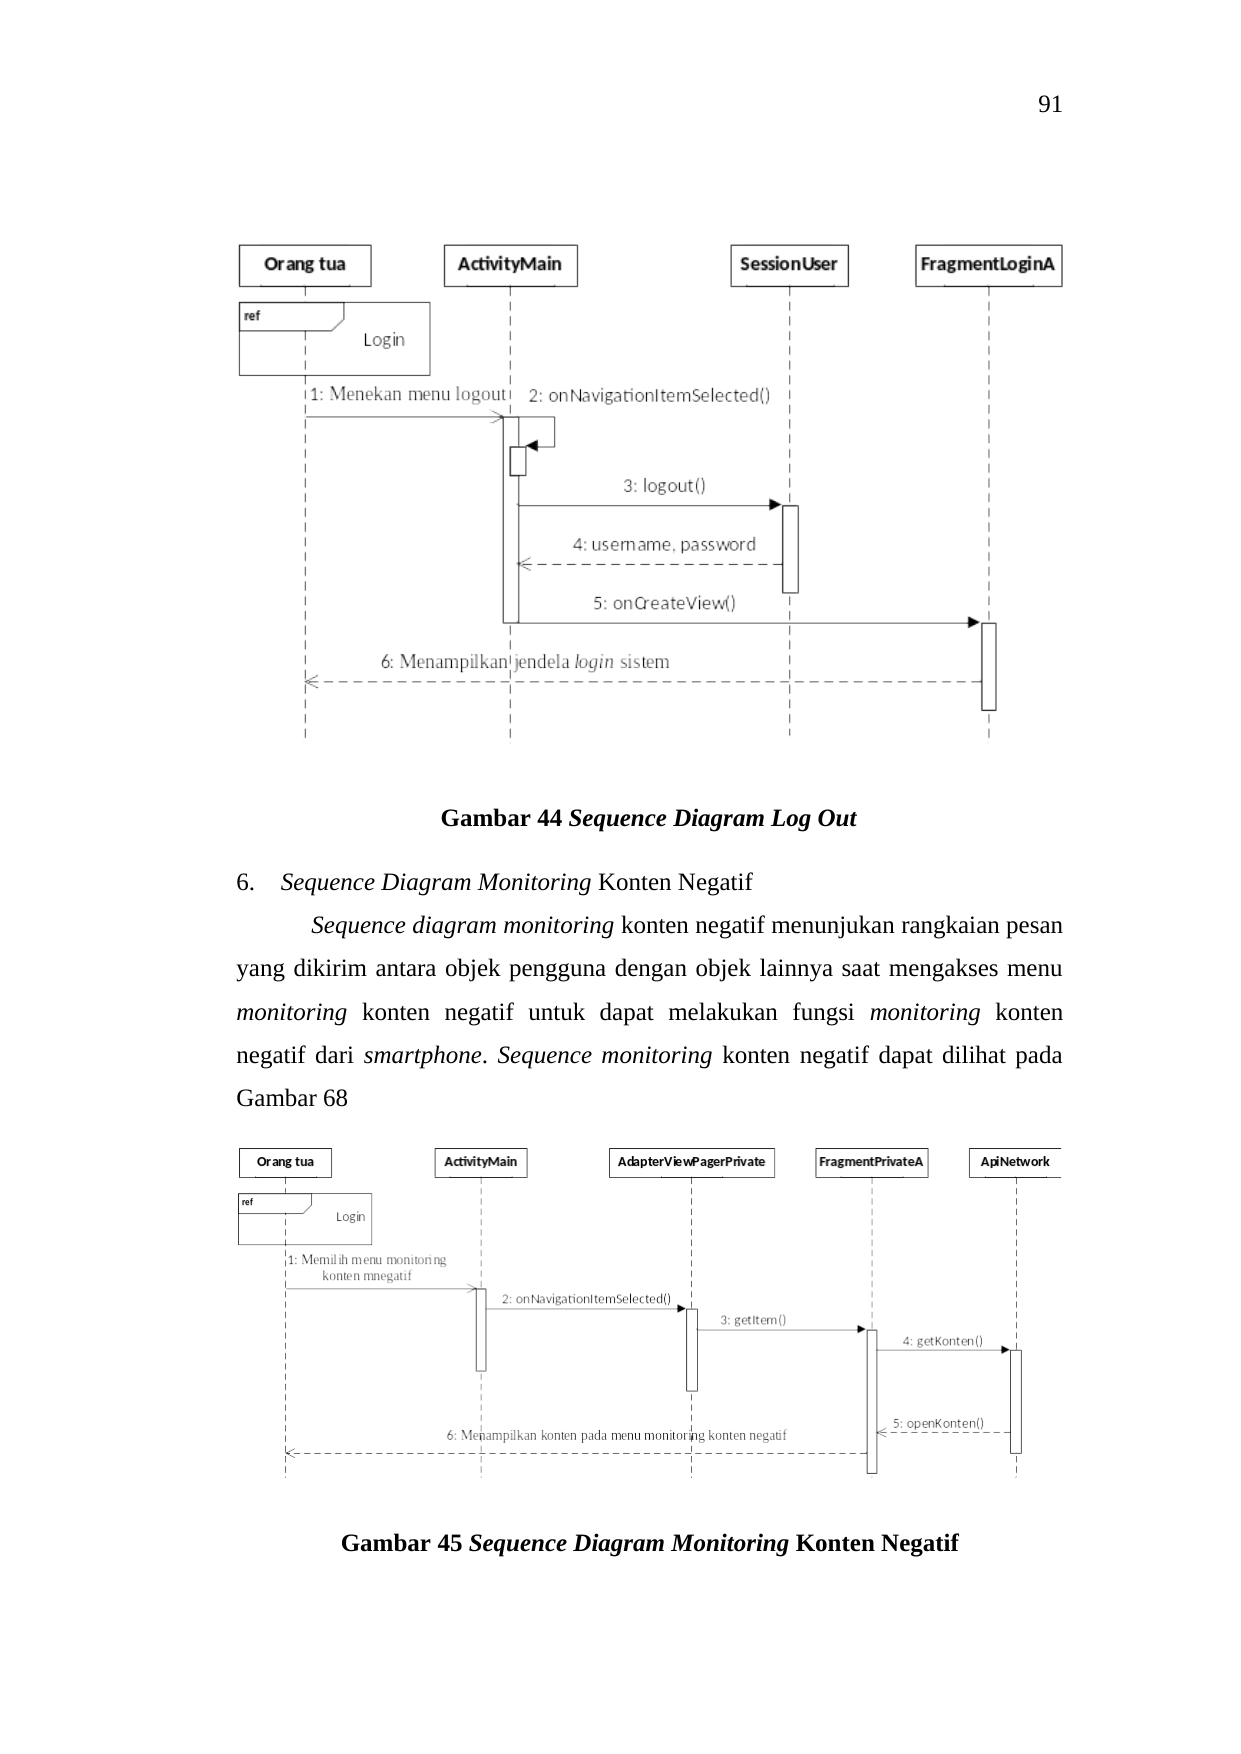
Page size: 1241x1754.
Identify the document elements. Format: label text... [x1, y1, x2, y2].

text Sequence diagram monitoring konten negatif menunjukan rangkaian pesan yang dikirim antara objek pengguna dengan objek lainnya saat mengakses menu monitoring konten negatif untuk dapat melakukan fungsi monitoring konten negatif dari smartphone. Sequence monitoring konten negatif dapat dilihat pada Gambar 68 [236, 910, 1063, 1112]
list Sequence Diagram Monitoring Konten Negatif [236, 867, 1063, 896]
